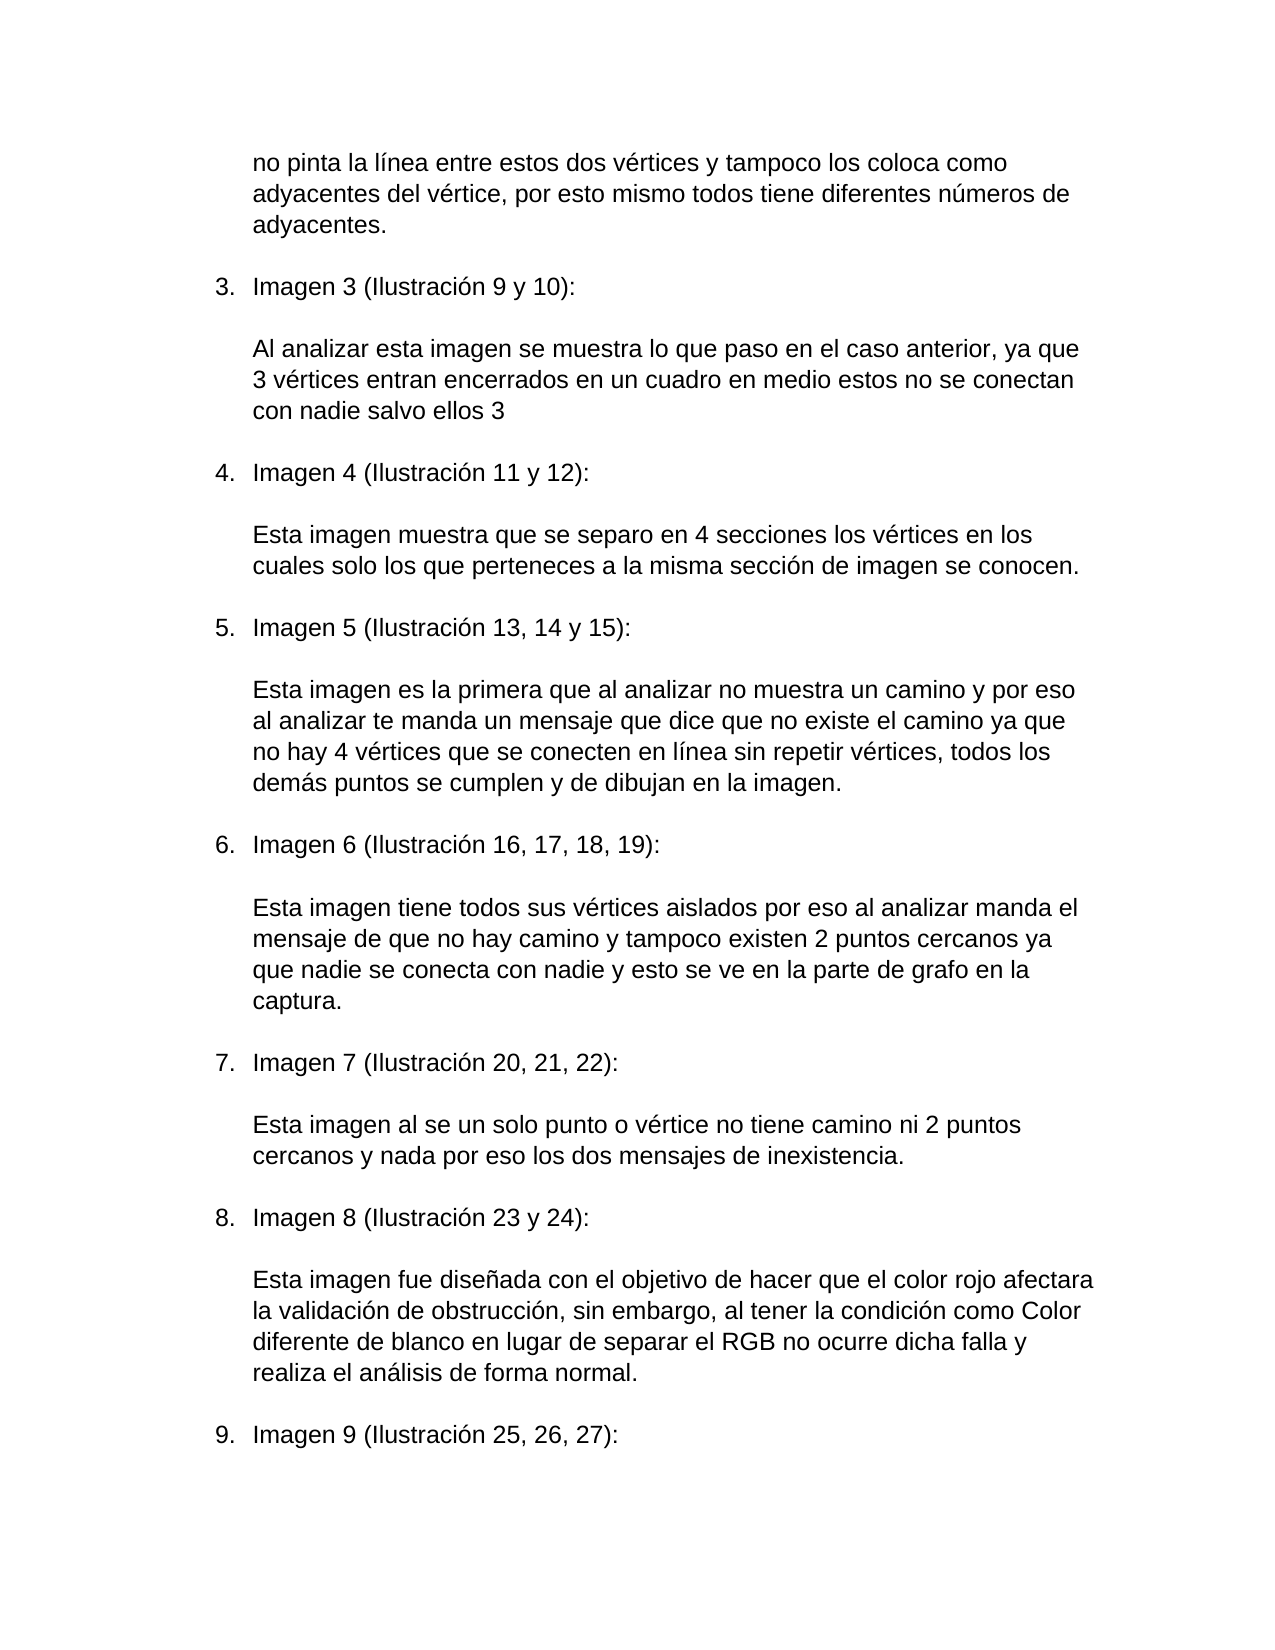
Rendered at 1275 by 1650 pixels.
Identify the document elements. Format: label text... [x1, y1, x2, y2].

list Esta imagen es la primera que al analizar no muestra un camino y por eso al analizar te manda un mensaje que dice que no existe el camino ya que no hay 4 vértices que se conecten en línea sin repetir vértices, todos los demás puntos se cumplen y de dibujan en la imagen. [252, 675, 1098, 797]
list Esta imagen al se un solo punto o vértice no tiene camino ni 2 puntos cercanos y nada por eso los dos mensajes de inexistencia. [252, 1110, 1098, 1170]
list Imagen 6 (Ilustración 16, 17, 18, 19): [215, 831, 1098, 859]
list Imagen 8 (Ilustración 23 y 24): [215, 1203, 1098, 1232]
list Esta imagen tiene todos sus vértices aislados por eso al analizar manda el mensaje de que no hay camino y tampoco existen 2 puntos cercanos ya que nadie se conecta con nadie y esto se ve en la parte de grafo en la captura. [252, 893, 1098, 1014]
list Esta imagen fue diseñada con el objetivo de hacer que el color rojo afectara la validación de obstrucción, sin embargo, al tener la condición como Color diferente de blanco en lugar de separar el RGB no ocurre dicha falla y realiza el análisis de forma normal. [252, 1265, 1098, 1387]
list Imagen 7 (Ilustración 20, 21, 22): [215, 1048, 1098, 1077]
list Imagen 3 (Ilustración 9 y 10): [215, 272, 1098, 301]
list Imagen 4 (Ilustración 11 y 12): [215, 458, 1098, 487]
list Al analizar esta imagen se muestra lo que paso en el caso anterior, ya que 3 vértices entran encerrados en un cuadro en medio estos no se conectan con nadie salvo ellos 3 [252, 334, 1098, 425]
list Imagen 9 (Ilustración 25, 26, 27): [215, 1420, 1098, 1449]
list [252, 148, 1098, 238]
list Imagen 5 (Ilustración 13, 14 y 15): [215, 613, 1098, 642]
list Esta imagen muestra que se separo en 4 secciones los vértices en los cuales solo los que perteneces a la misma sección de imagen se conocen. [252, 520, 1098, 580]
